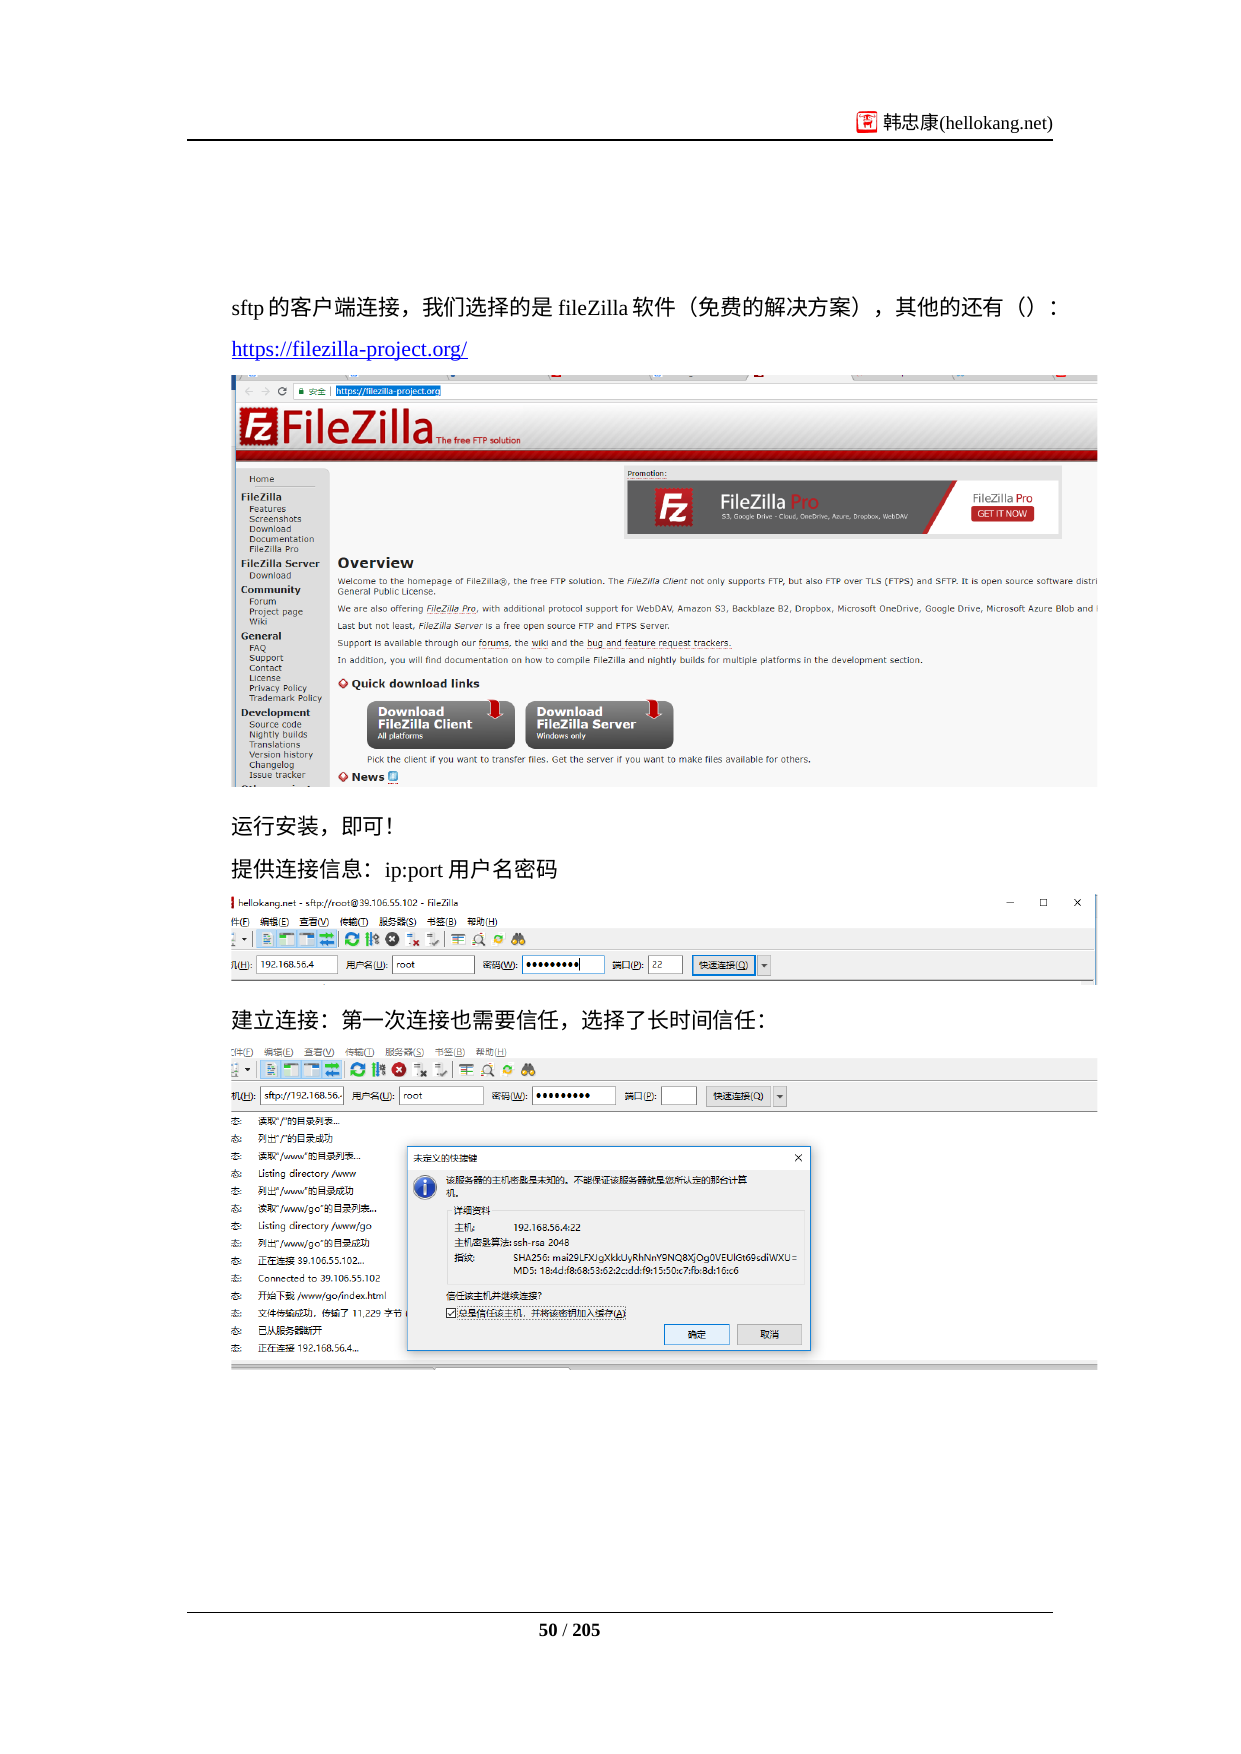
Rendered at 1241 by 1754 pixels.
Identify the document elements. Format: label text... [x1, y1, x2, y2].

text https://filezilla-project.org/ [187, 333, 1053, 365]
picture [231, 375, 1098, 787]
text 运行安装，即可！ [187, 809, 1053, 841]
picture [231, 894, 1098, 985]
text sftp的客户端连接，我们选择的是 fileZilla软件（免费的解决方案），其他的还有（）： [187, 290, 1053, 322]
text 提供连接信息：ip:port 用户名密码 [187, 852, 1053, 884]
picture [231, 1045, 1098, 1370]
picture [856, 111, 878, 133]
text 建立连接：第一次连接也需要信任，选择了长时间信任： [187, 1002, 1053, 1035]
